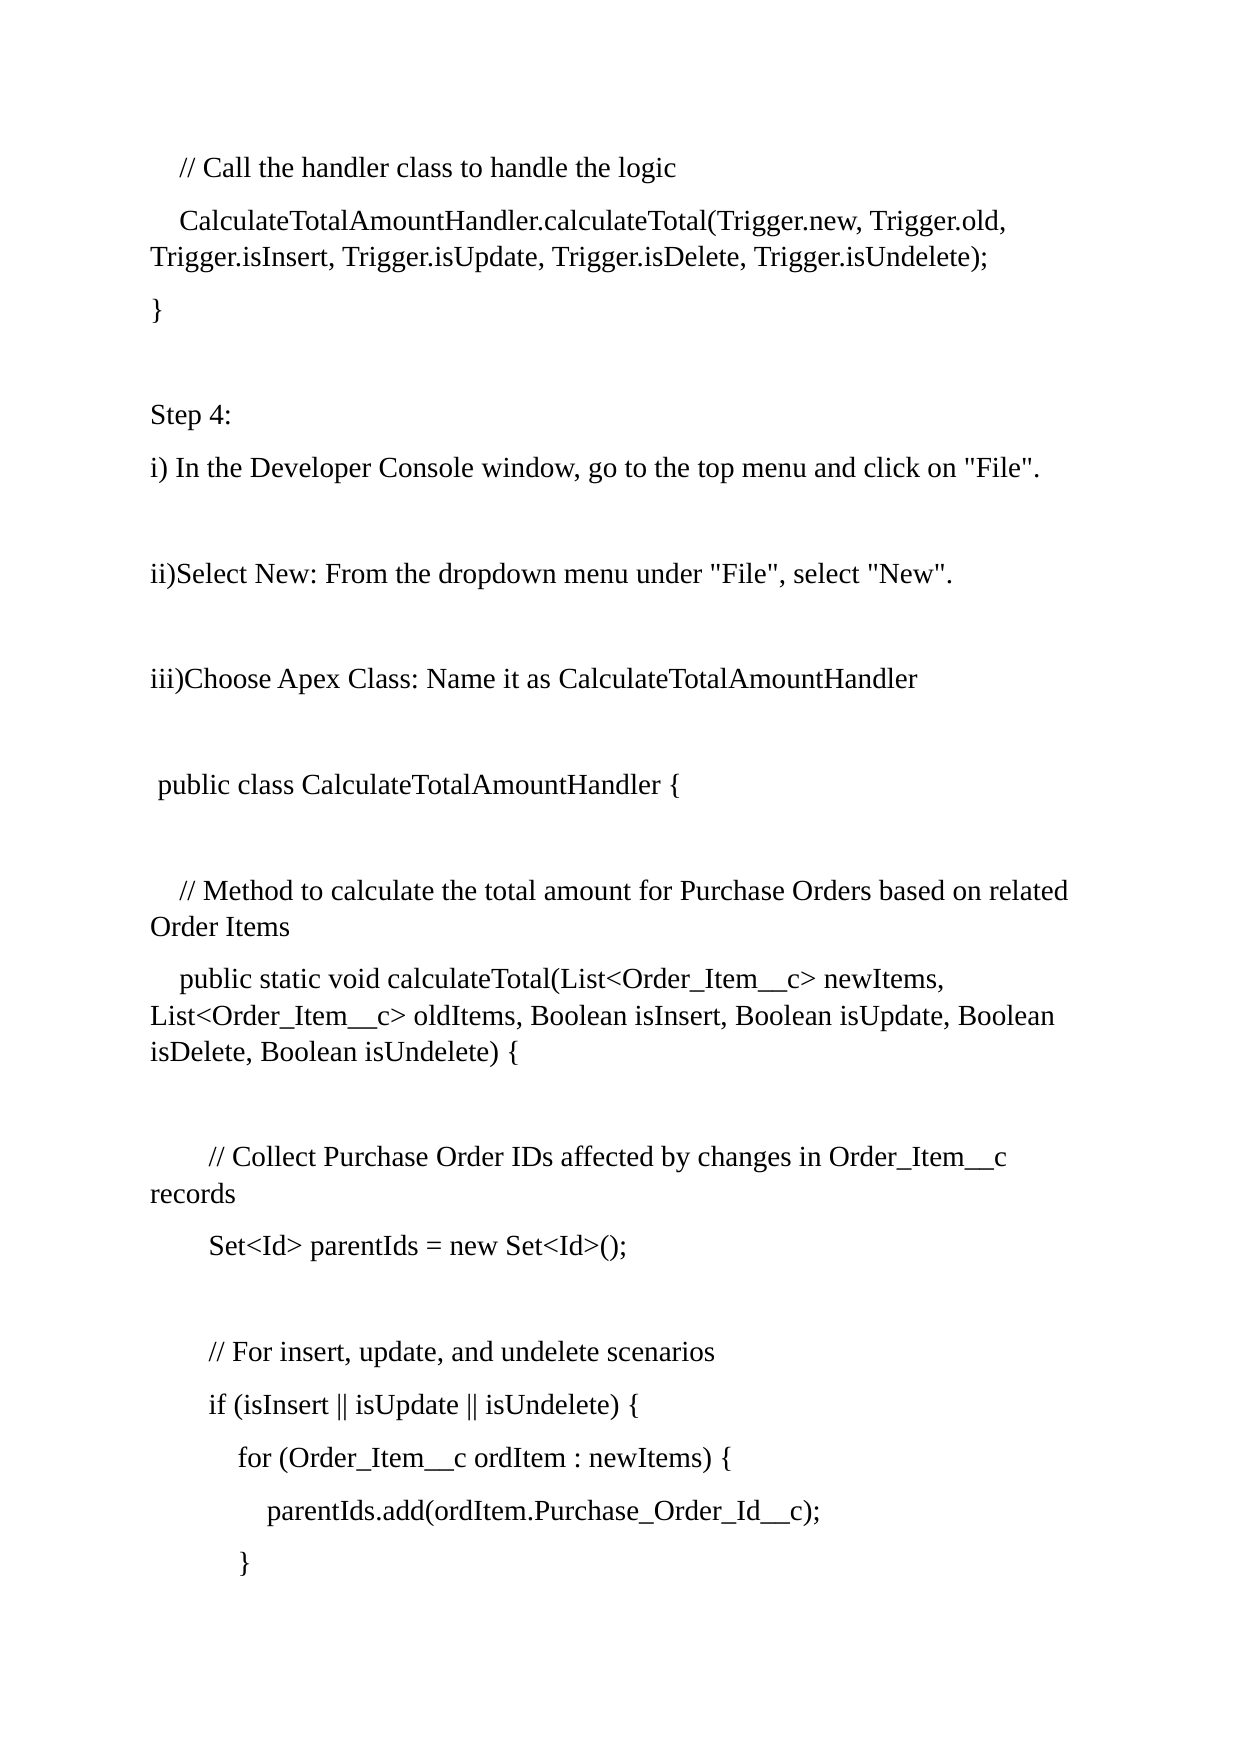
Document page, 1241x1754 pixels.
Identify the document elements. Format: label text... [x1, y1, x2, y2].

text // For insert, update, and undelete scenarios [150, 1334, 1090, 1368]
text // Collect Purchase Order IDs affected by changes in Order_Item__c records [150, 1139, 1090, 1209]
text iii)Choose Apex Class: Name it as CalculateTotalAmountHandler [150, 661, 1090, 695]
text Set<Id> parentIds = new Set<Id>(); [150, 1228, 1090, 1262]
text } [150, 292, 1090, 325]
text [150, 1493, 1090, 1526]
text Step 4: [150, 397, 1090, 431]
text public static void calculateTotal(List<Order_Item__c> newItems, List<Order_Item__c> oldItems, Boolean isInsert, Boolean isUpdate, Boolean isDelete, Boolean isUndelete) { [150, 962, 1090, 1067]
text public class CalculateTotalAmountHandler { [150, 767, 1090, 801]
text // Call the handler class to handle the logic [150, 150, 1090, 183]
text // Method to calculate the total amount for Purchase Orders based on related Order Items [150, 873, 1090, 942]
text CalculateTotalAmountHandler.calculateTotal(Trigger.new, Trigger.old, Trigger.isInsert, Trigger.isUpdate, Trigger.isDelete, Trigger.isUndelete); [150, 203, 1090, 272]
text if (isInsert || isUpdate || isUndelete) { [150, 1387, 1090, 1421]
text for (Order_Item__c ordItem : newItems) { [150, 1440, 1090, 1473]
text i) In the Developer Console window, go to the top menu and click on "File". [150, 450, 1090, 484]
text ii)Select New: From the dropdown menu under "File", select "New". [150, 556, 1090, 589]
text } [150, 1545, 1090, 1579]
